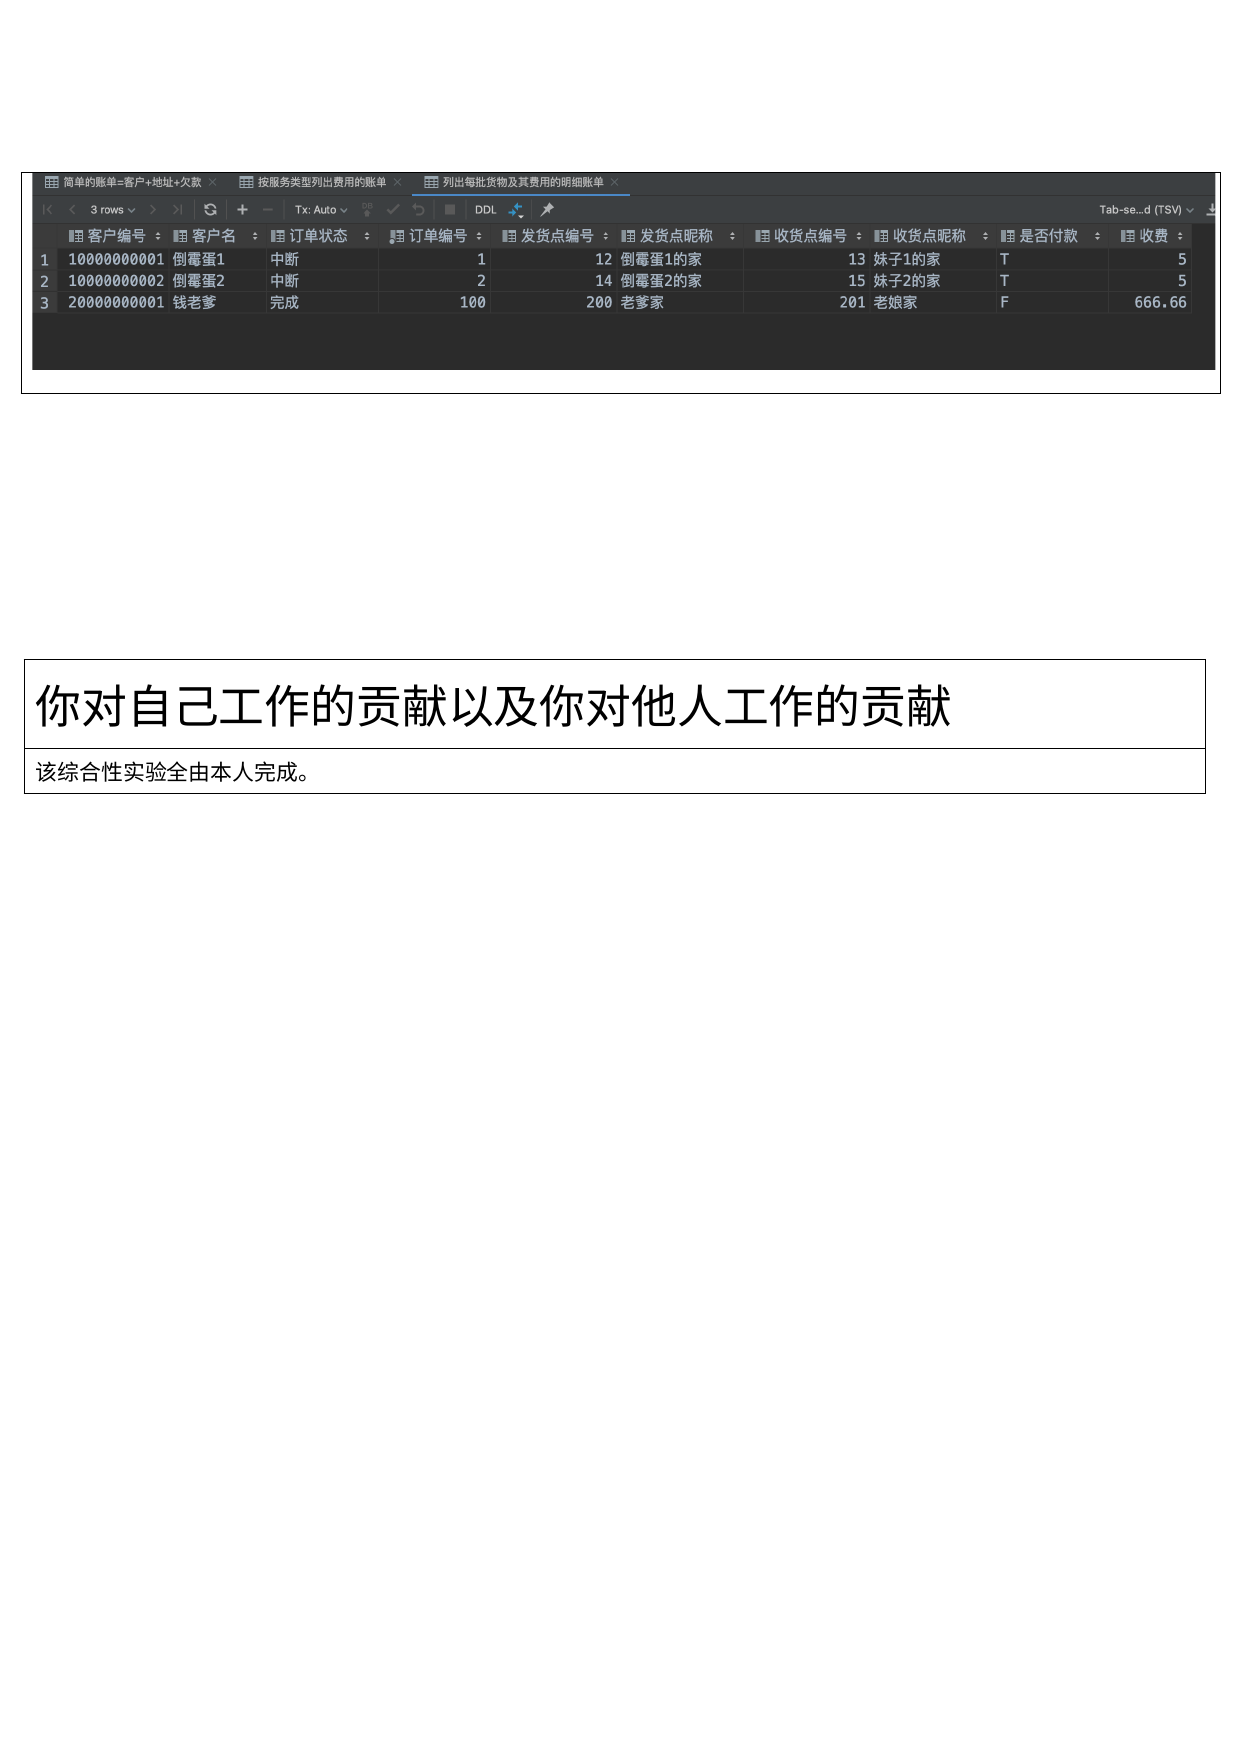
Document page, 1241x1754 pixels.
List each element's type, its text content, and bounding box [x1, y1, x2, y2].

table_header 你对自己工作的贡献以及你对他人工作的贡献 [25, 660, 1205, 748]
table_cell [22, 173, 1220, 393]
table_cell 该综合性实验全由本人完成。 [25, 749, 1205, 793]
picture [32, 173, 1216, 370]
